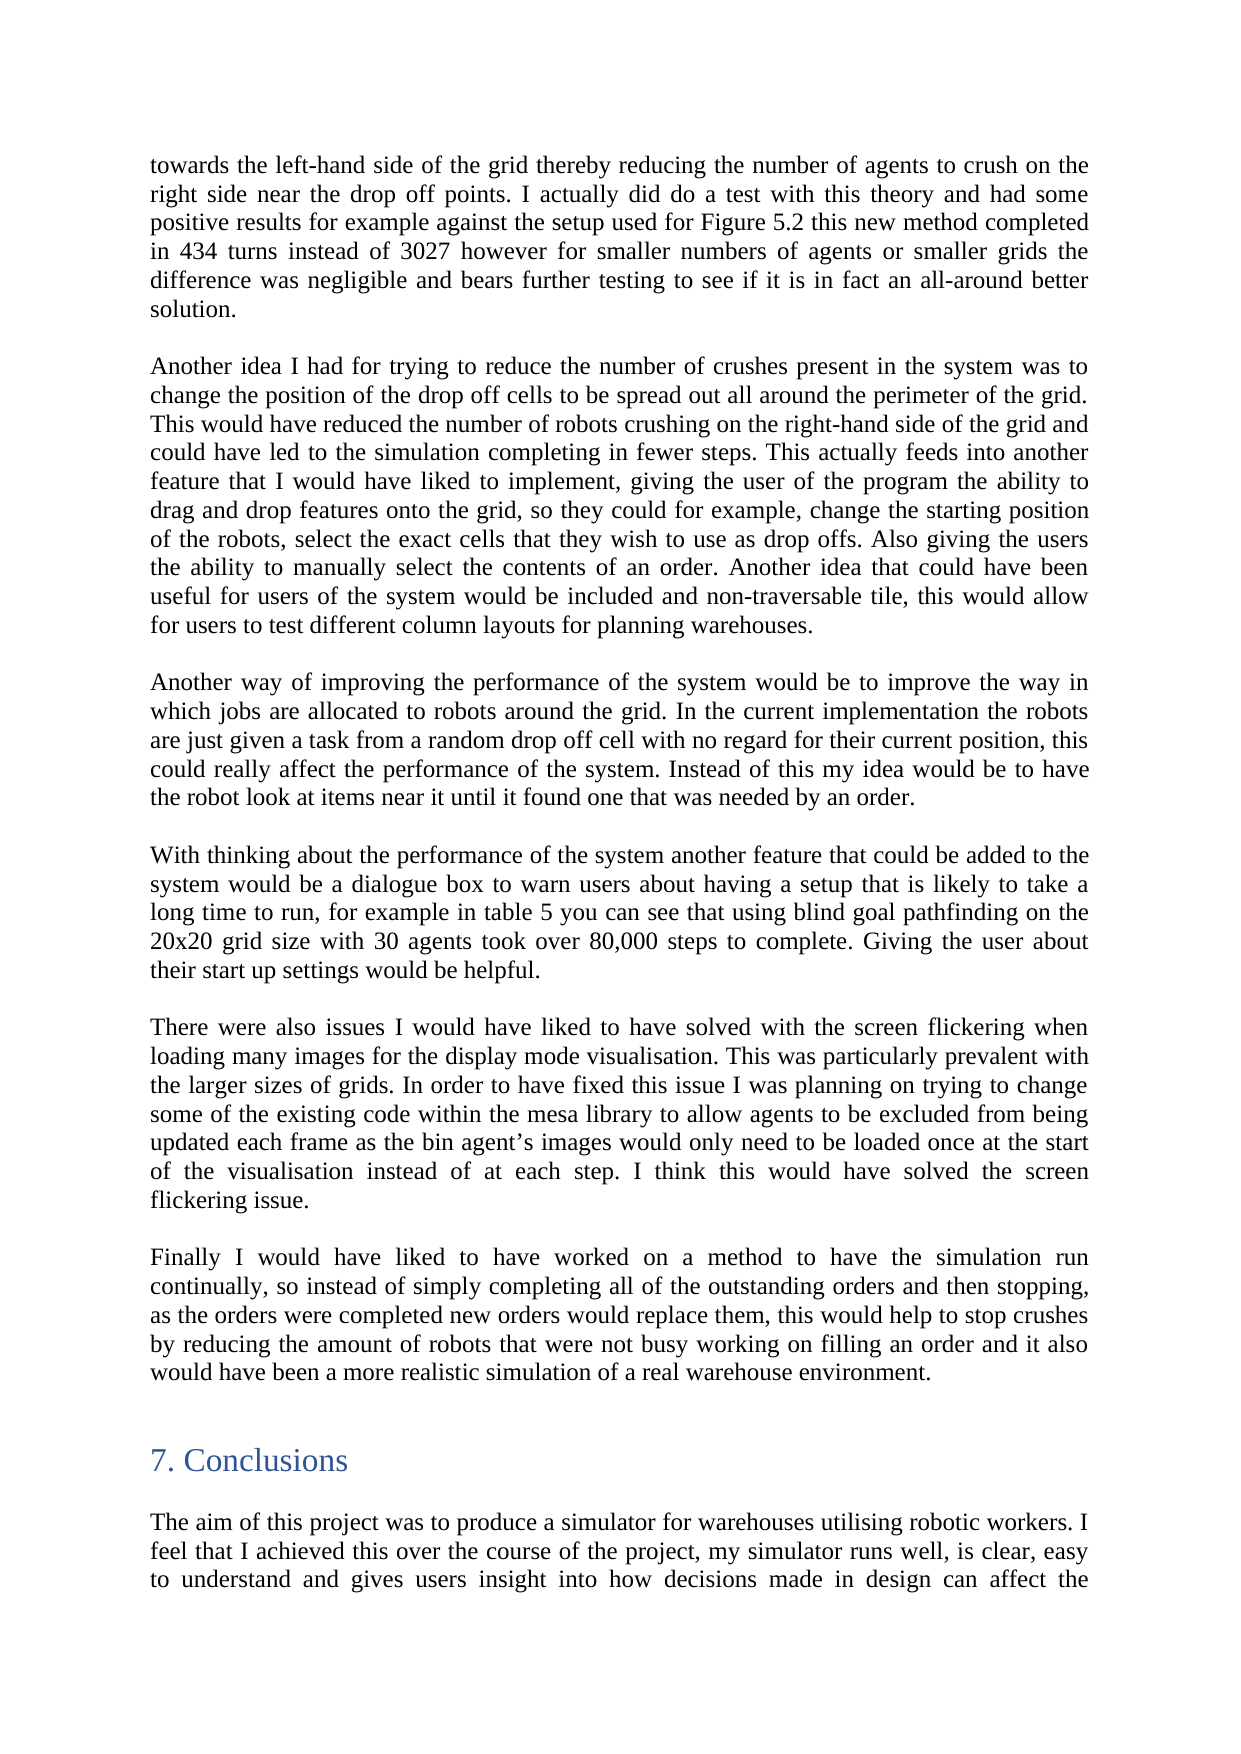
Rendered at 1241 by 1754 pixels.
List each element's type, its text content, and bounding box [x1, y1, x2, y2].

subtitle 7. Conclusions [150, 1440, 1090, 1478]
text Another idea I had for trying to reduce the number of crushes present in the system was to change the position of the drop off cells to be spread out all around the perimeter of the grid. This would have reduced the number of robots crushing on the right-hand side of the grid and could have led to the simulation completing in fewer steps. This actually feeds into another feature that I would have liked to implement, giving the user of the program the ability to drag and drop features onto the grid, so they could for example, change the starting position of the robots, select the exact cells that they wish to use as drop offs. Also giving the users the ability to manually select the contents of an order. Another idea that could have been useful for users of the system would be included and non-traversable tile, this would allow for users to test different column layouts for planning warehouses. [150, 351, 1090, 639]
text Another way of improving the performance of the system would be to improve the way in which jobs are allocated to robots around the grid. In the current implementation the robots are just given a task from a random drop off cell with no regard for their current position, this could really affect the performance of the system. Instead of this my idea would be to have the robot look at items near it until it found one that was needed by an order. [150, 667, 1090, 811]
text Finally I would have liked to have worked on a method to have the simulation run continually, so instead of simply completing all of the outstanding orders and then stopping, as the orders were completed new orders would replace them, this would help to stop crushes by reducing the amount of robots that were not busy working on filling an order and it also would have been a more realistic simulation of a real warehouse environment. [150, 1242, 1090, 1386]
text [150, 1507, 1090, 1593]
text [150, 150, 1090, 322]
text With thinking about the performance of the system another feature that could be added to the system would be a dialogue box to warn users about having a setup that is likely to take a long time to run, for example in table 5 you can see that using blind goal pathfinding on the 20x20 grid size with 30 agents took over 80,000 steps to complete. Giving the user about their start up settings would be helpful. [150, 840, 1090, 984]
text There were also issues I would have liked to have solved with the screen flickering when loading many images for the display mode visualisation. This was particularly prevalent with the larger sizes of grids. In order to have fixed this issue I was planning on trying to change some of the existing code within the mesa library to allow agents to be excluded from being updated each frame as the bin agent’s images would only need to be loaded once at the start of the visualisation instead of at each step. I think this would have solved the screen flickering issue. [150, 1012, 1090, 1214]
